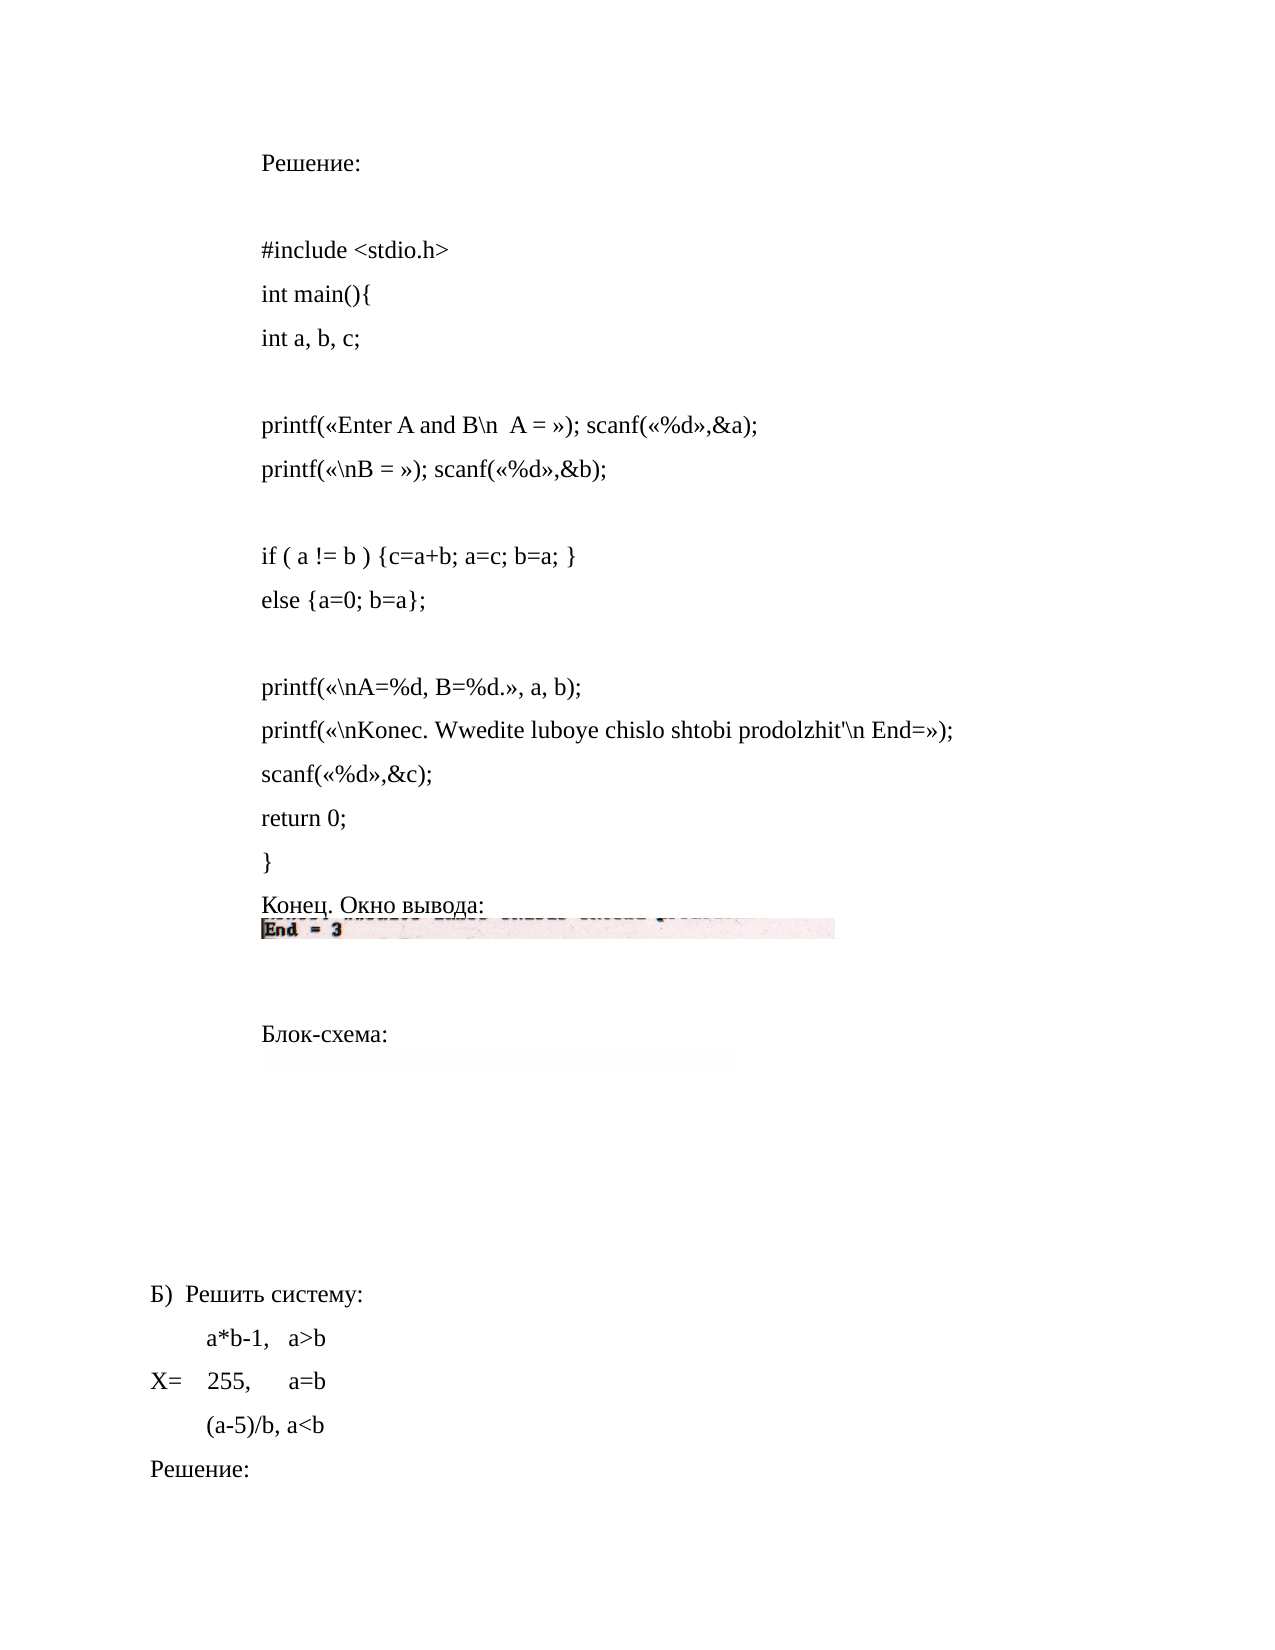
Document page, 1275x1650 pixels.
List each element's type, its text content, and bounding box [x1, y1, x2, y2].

text printf(«\nKonec. Wwedite luboye chislo shtobi prodolzhit'\n End=»); [261, 717, 1125, 744]
text printf(«\nA=%d, B=%d.», a, b); [261, 674, 1125, 701]
text Конец. Окно вывода: [261, 892, 1125, 919]
text scanf(«%d»,&c); [261, 761, 1125, 788]
text Блок-схема: [261, 1021, 1125, 1048]
text printf(«Enter A and B\n A = »); scanf(«%d»,&a); [261, 412, 1125, 439]
text return 0; [261, 805, 1125, 832]
text int main(){ [261, 281, 1125, 308]
text Решение: [261, 150, 1125, 177]
text printf(«\nB = »); scanf(«%d»,&b); [261, 456, 1125, 482]
text #include <stdio.h> [261, 237, 1125, 264]
text Решение: [150, 1455, 1125, 1482]
text X= 255, a=b [150, 1368, 1125, 1395]
text Б) Решить систему: [150, 1281, 1125, 1308]
text (a-5)/b, a<b [150, 1412, 1125, 1439]
text a*b-1, a>b [150, 1324, 1125, 1351]
text } [261, 848, 1125, 875]
text if ( a != b ) {c=a+b; a=c; b=a; } [261, 543, 1125, 570]
text int a, b, c; [261, 324, 1125, 352]
text else {a=0; b=a}; [261, 586, 1125, 613]
